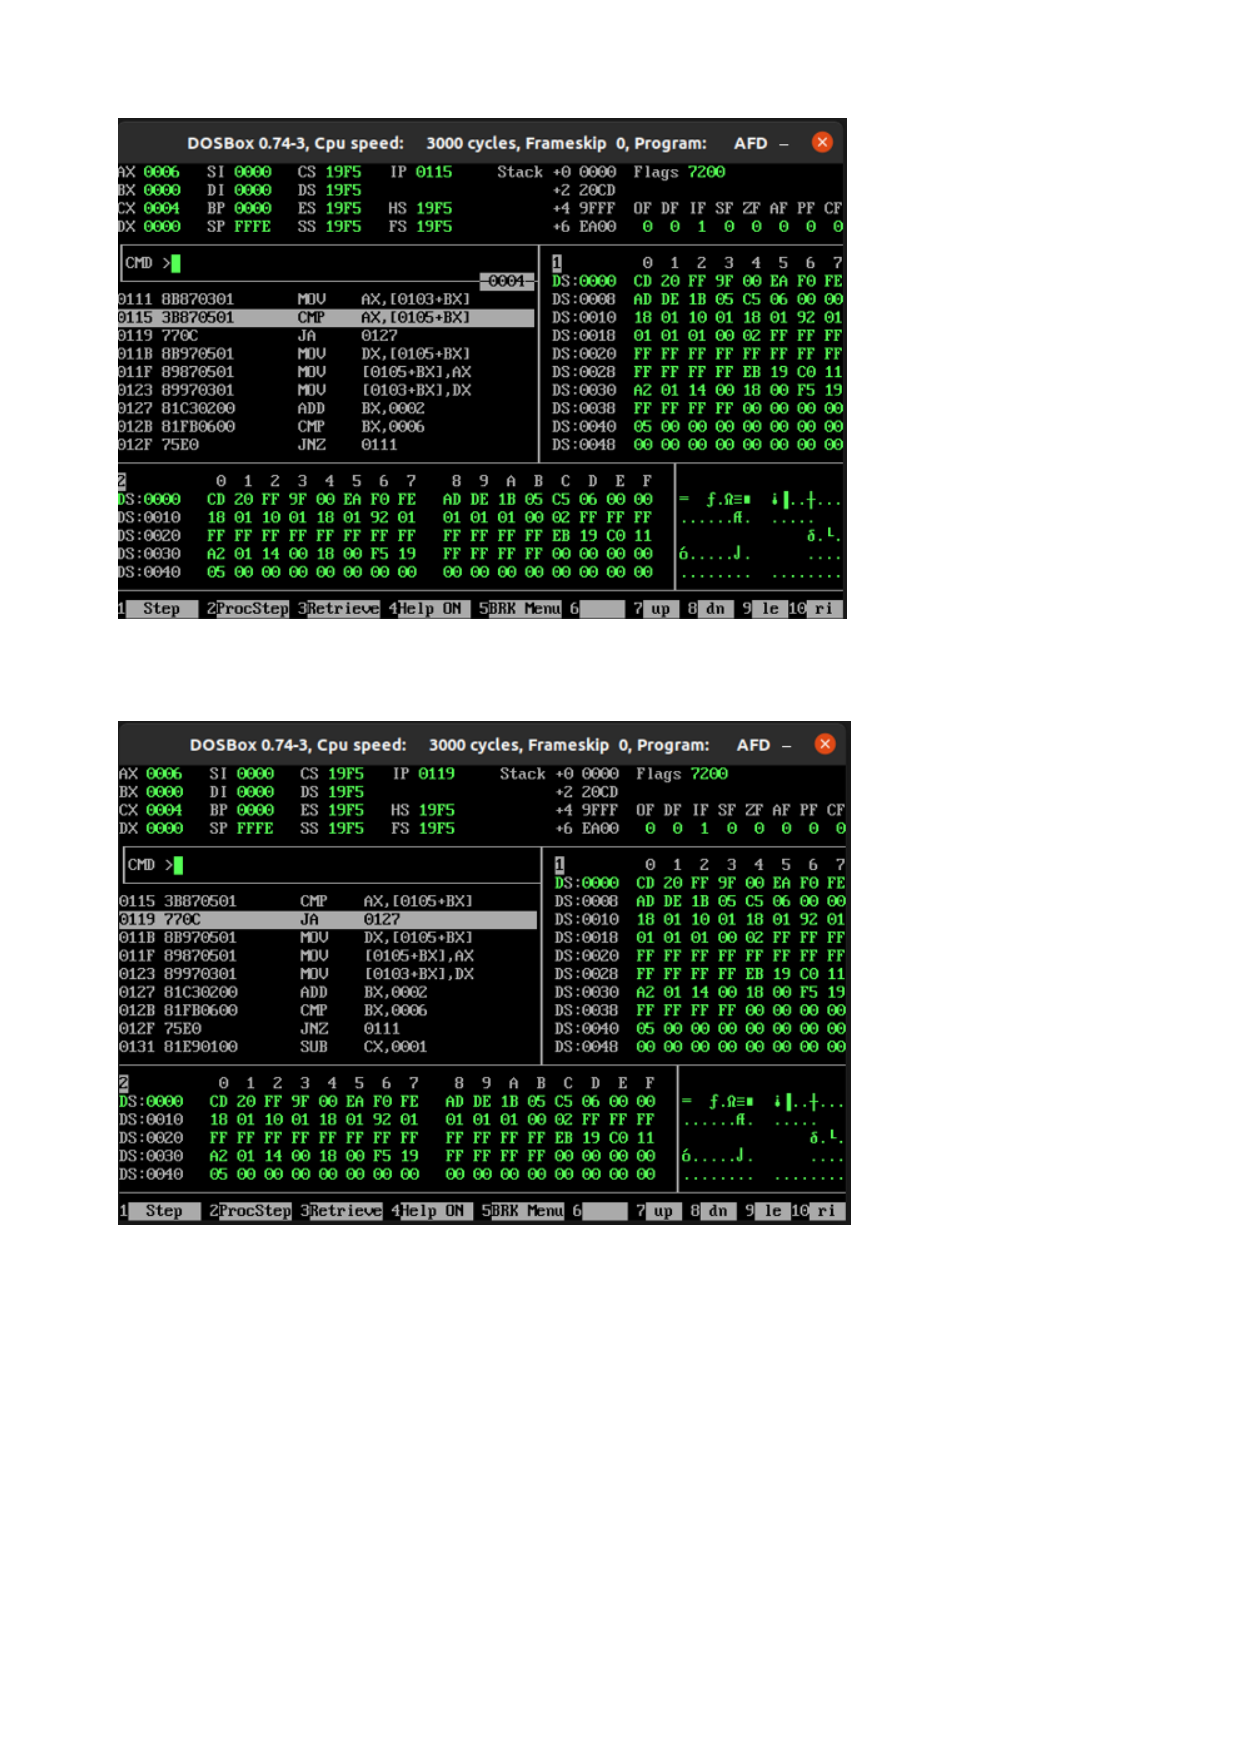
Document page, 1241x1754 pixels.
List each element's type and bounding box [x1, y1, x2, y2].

picture [118, 118, 847, 619]
picture [118, 721, 851, 1225]
